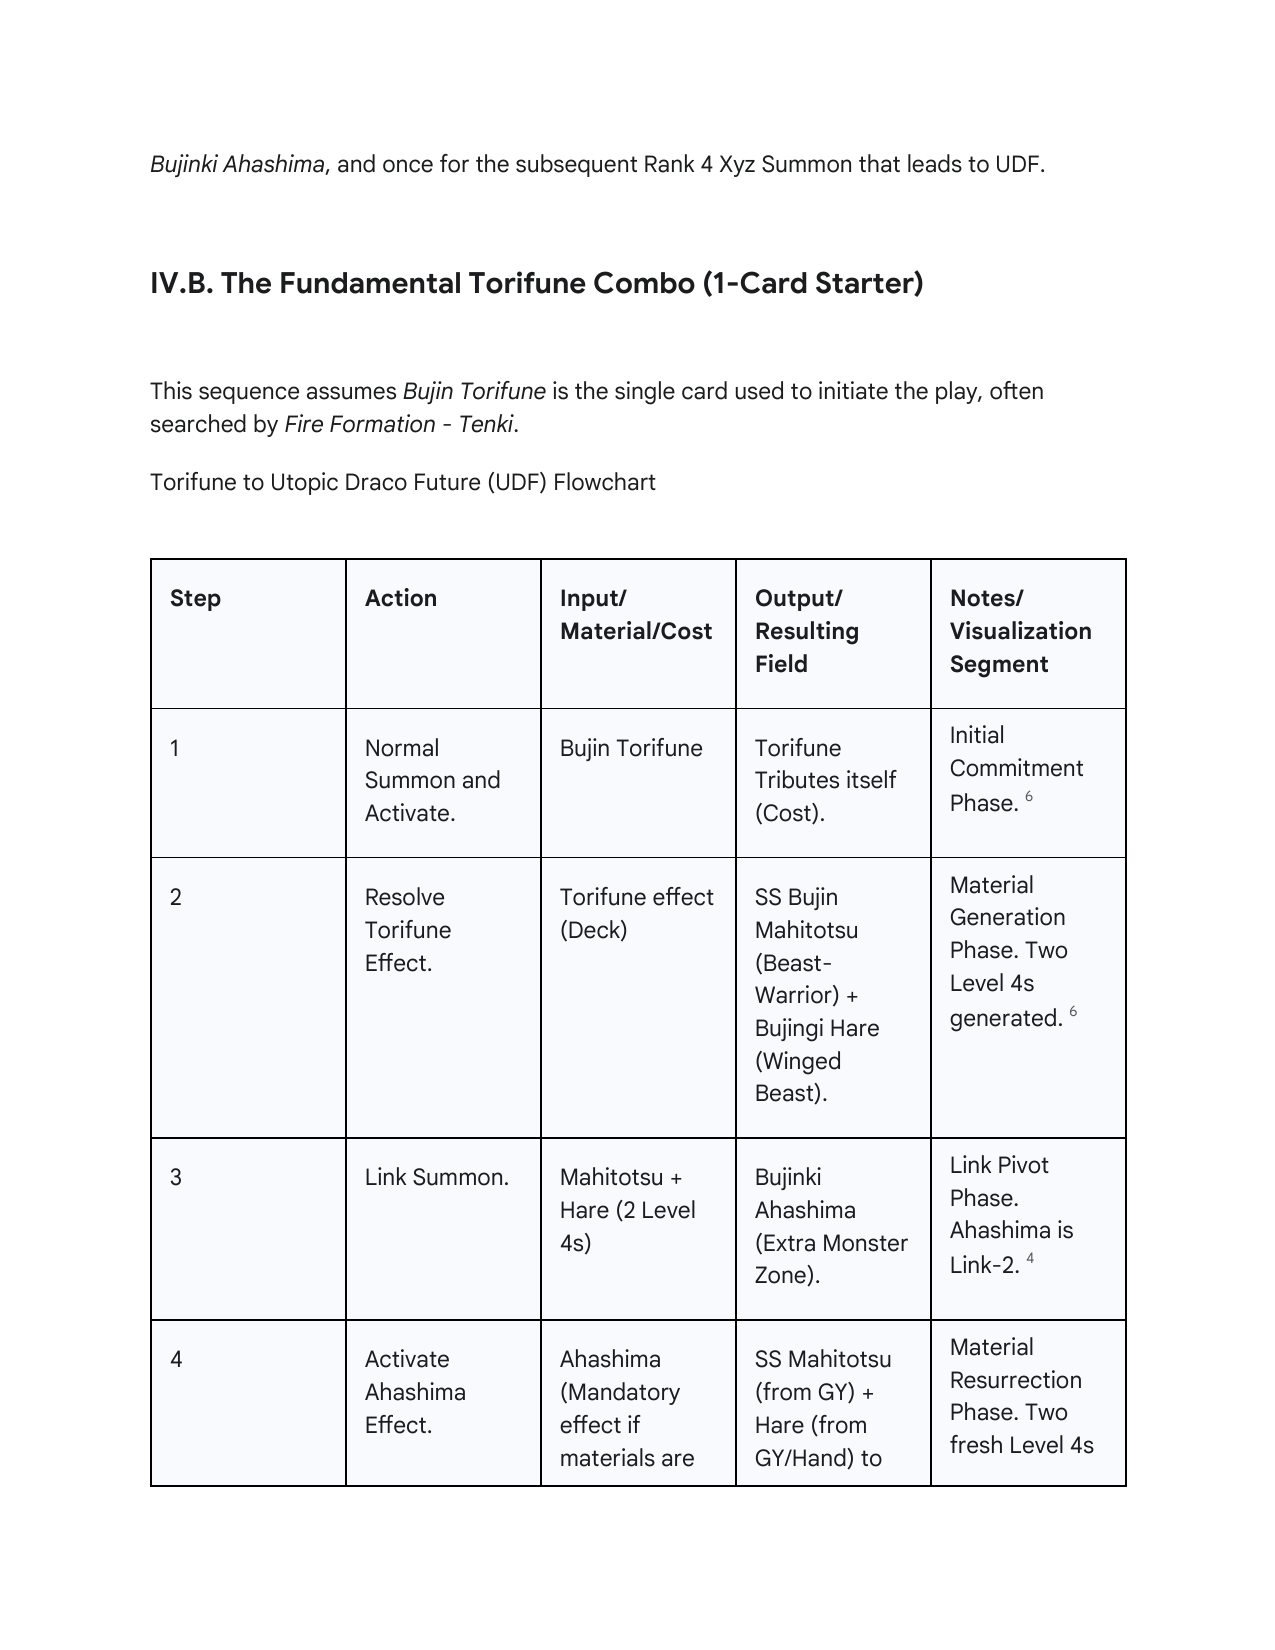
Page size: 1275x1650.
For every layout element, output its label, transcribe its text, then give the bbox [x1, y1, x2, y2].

table_cell Mahitotsu + Hare (2 Level 4s) [542, 1139, 735, 1319]
table_cell Link Pivot Phase. Ahashima is Link-2. 4 [932, 1139, 1125, 1319]
table_cell 2 [152, 858, 345, 1137]
table_header Input/Material/Cost [542, 560, 735, 707]
table_cell Torifune effect (Deck) [542, 858, 735, 1137]
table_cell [347, 1321, 540, 1485]
subtitle IV.B. The Fundamental Torifune Combo (1-Card Starter) [150, 265, 1125, 302]
text Bujinki Ahashima, and once for the subsequent Rank 4 Xyz Summon that leads to UDF. [150, 150, 1125, 179]
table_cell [542, 1321, 735, 1485]
text Torifune to Utopic Draco Future (UDF) Flowchart [150, 468, 1125, 496]
table_cell Material Generation Phase. Two Level 4s generated. 6 [932, 858, 1125, 1137]
text This sequence assumes Bujin Torifune is the single card used to initiate the play, often searched by Fire Formation - Tenki. [150, 377, 1125, 439]
table_cell 4 [152, 1321, 345, 1485]
table_cell SS Bujin Mahitotsu (Beast-Warrior) + Bujingi Hare (Winged Beast). [737, 858, 930, 1137]
table_cell Bujinki Ahashima (Extra Monster Zone). [737, 1139, 930, 1319]
table_cell Bujin Torifune [542, 709, 735, 857]
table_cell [737, 1321, 930, 1485]
table_cell Normal Summon and Activate. [347, 709, 540, 857]
table_header Step [152, 560, 345, 707]
table_header Notes/Visualization Segment [932, 560, 1125, 707]
table_cell 3 [152, 1139, 345, 1319]
table_cell 1 [152, 709, 345, 857]
table_cell Resolve Torifune Effect. [347, 858, 540, 1137]
table_cell Link Summon. [347, 1139, 540, 1319]
table_header Output/Resulting Field [737, 560, 930, 707]
table_cell Torifune Tributes itself (Cost). [737, 709, 930, 857]
table_cell Initial Commitment Phase. 6 [932, 709, 1125, 857]
table_header Action [347, 560, 540, 707]
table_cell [932, 1321, 1125, 1485]
